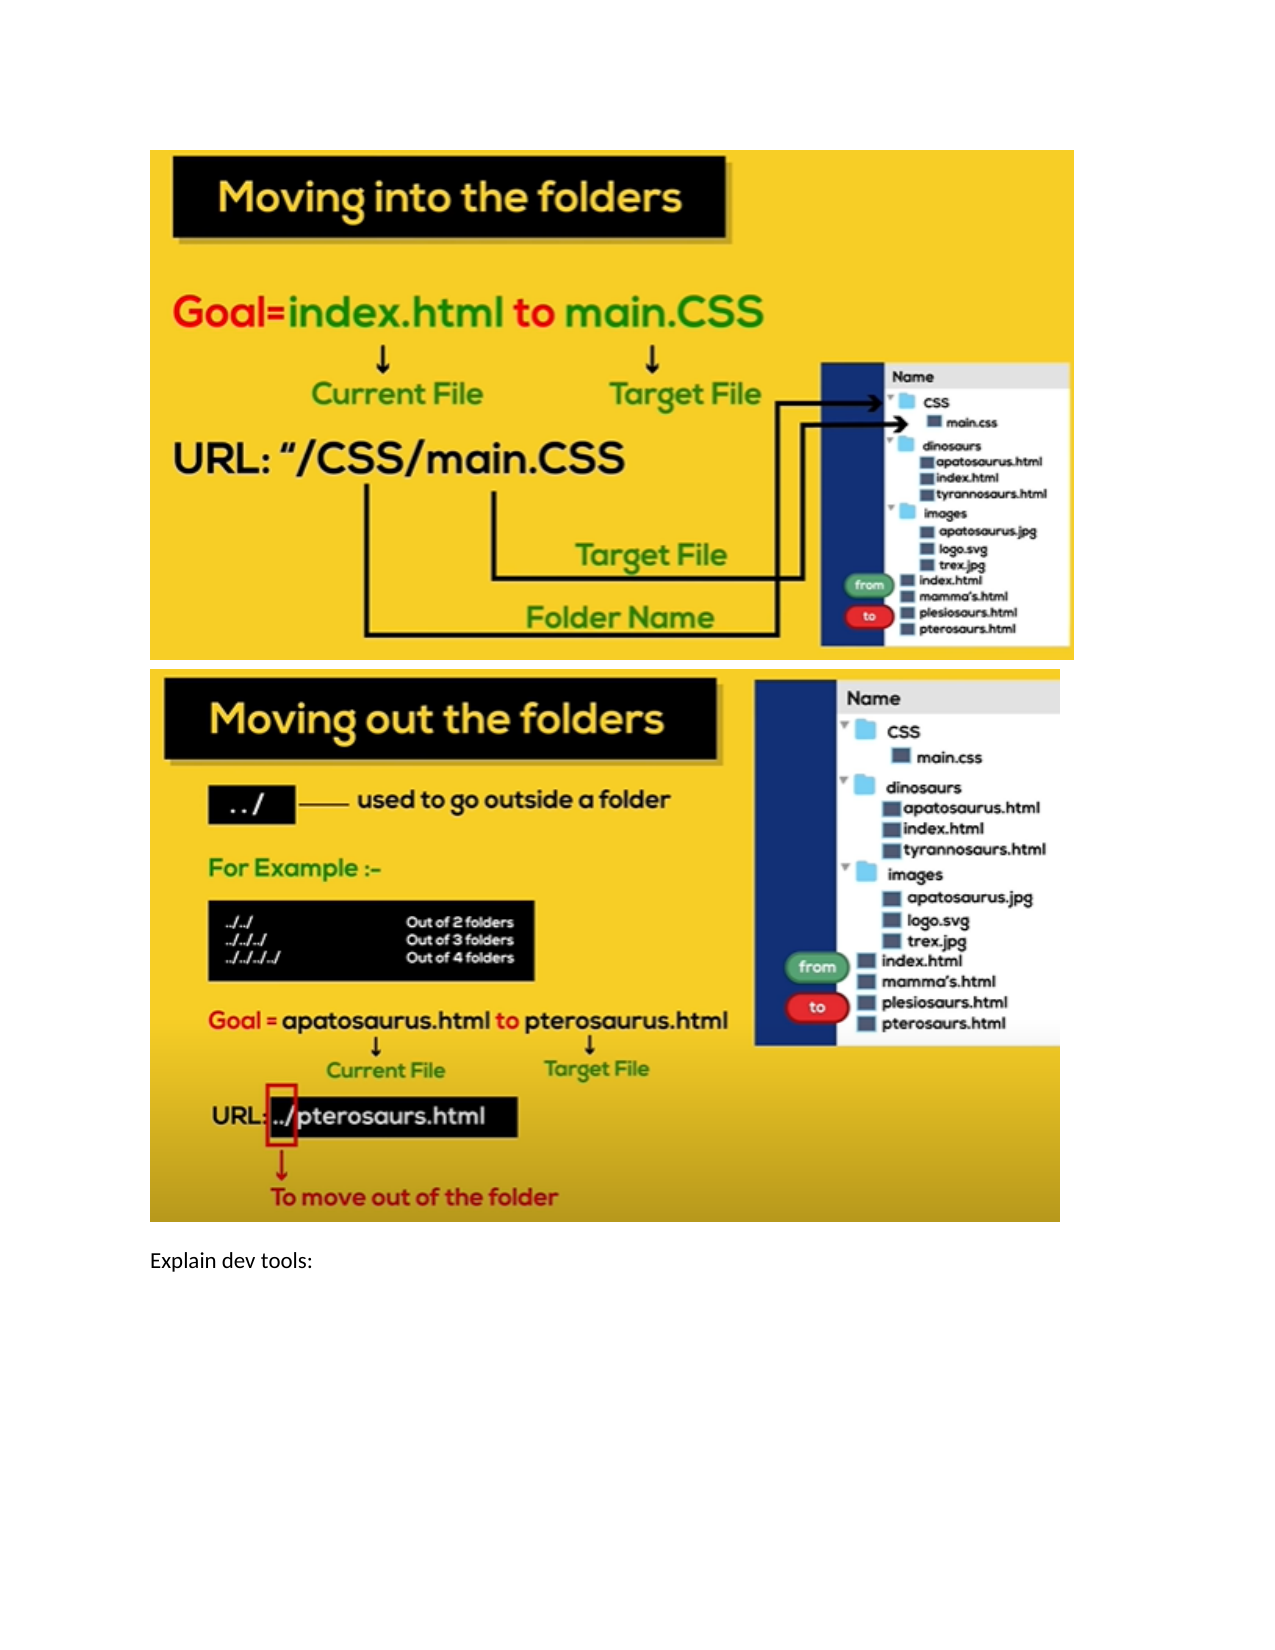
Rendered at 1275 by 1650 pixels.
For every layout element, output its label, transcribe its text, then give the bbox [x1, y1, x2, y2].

picture [150, 669, 1060, 1222]
text Explain dev tools: [150, 1246, 1125, 1274]
picture [150, 150, 1074, 660]
